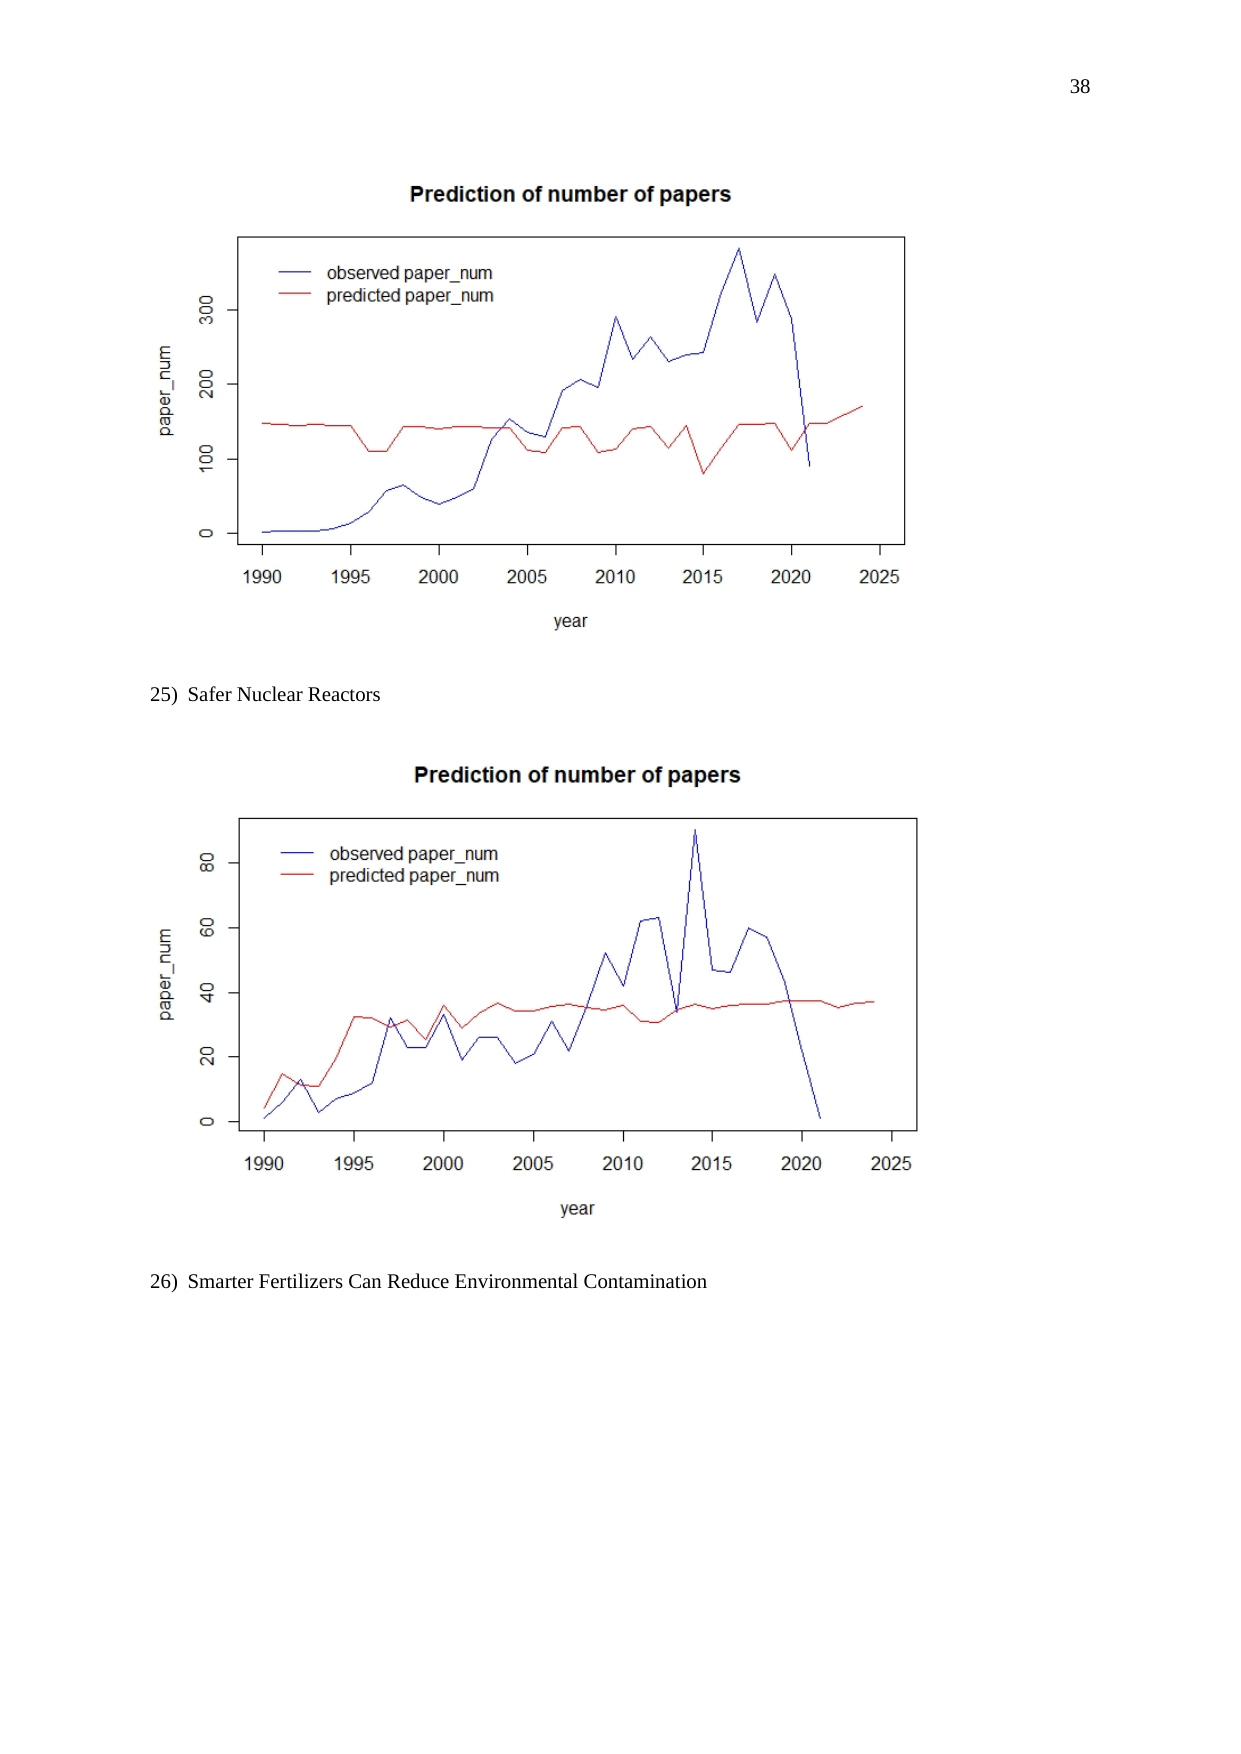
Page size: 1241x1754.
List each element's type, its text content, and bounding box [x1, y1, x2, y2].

list Smarter Fertilizers Can Reduce Environmental Contamination [150, 1269, 1090, 1293]
picture [150, 150, 950, 654]
list Safer Nuclear Reactors [150, 681, 1090, 706]
picture [150, 729, 963, 1242]
